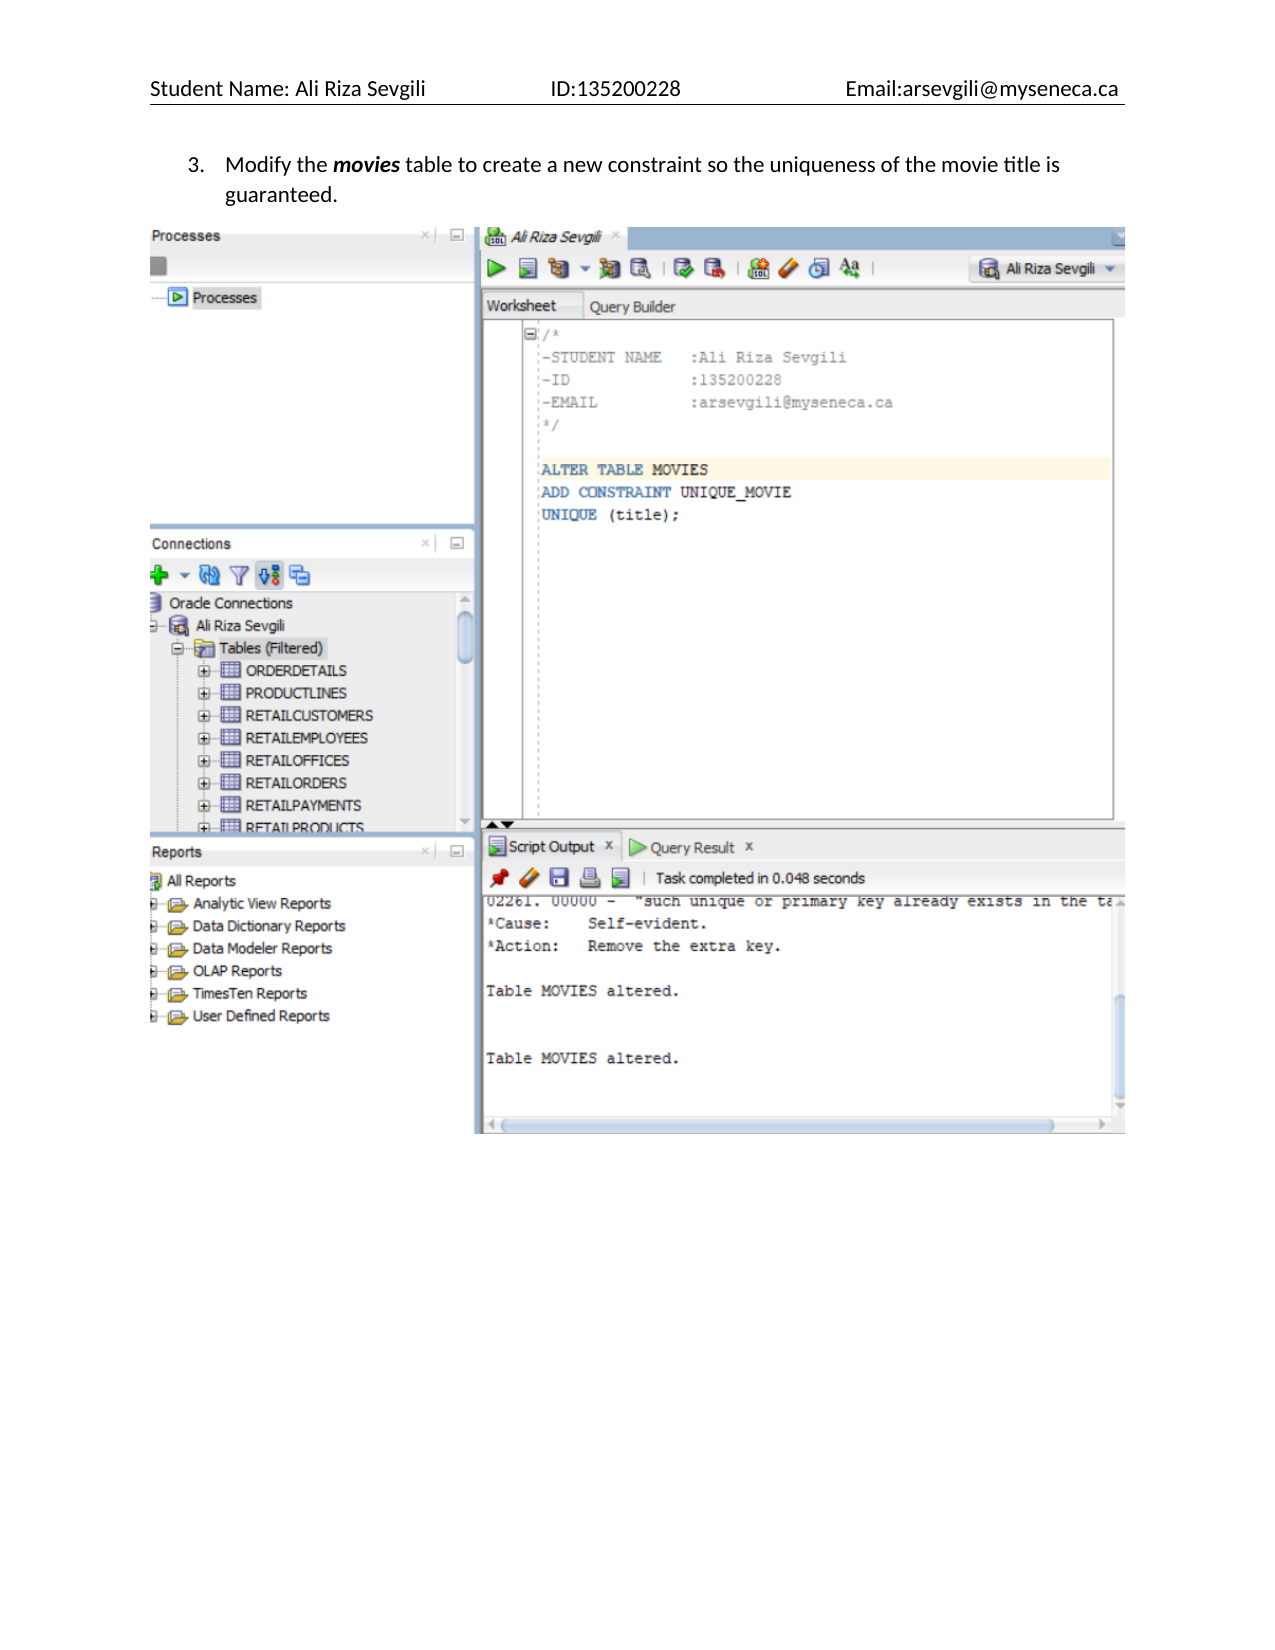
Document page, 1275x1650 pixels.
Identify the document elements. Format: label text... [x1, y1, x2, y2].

list Modify the movies table to create a new constraint so the uniqueness of the movie title is guaranteed. [187, 150, 1125, 208]
picture [150, 227, 1125, 1134]
